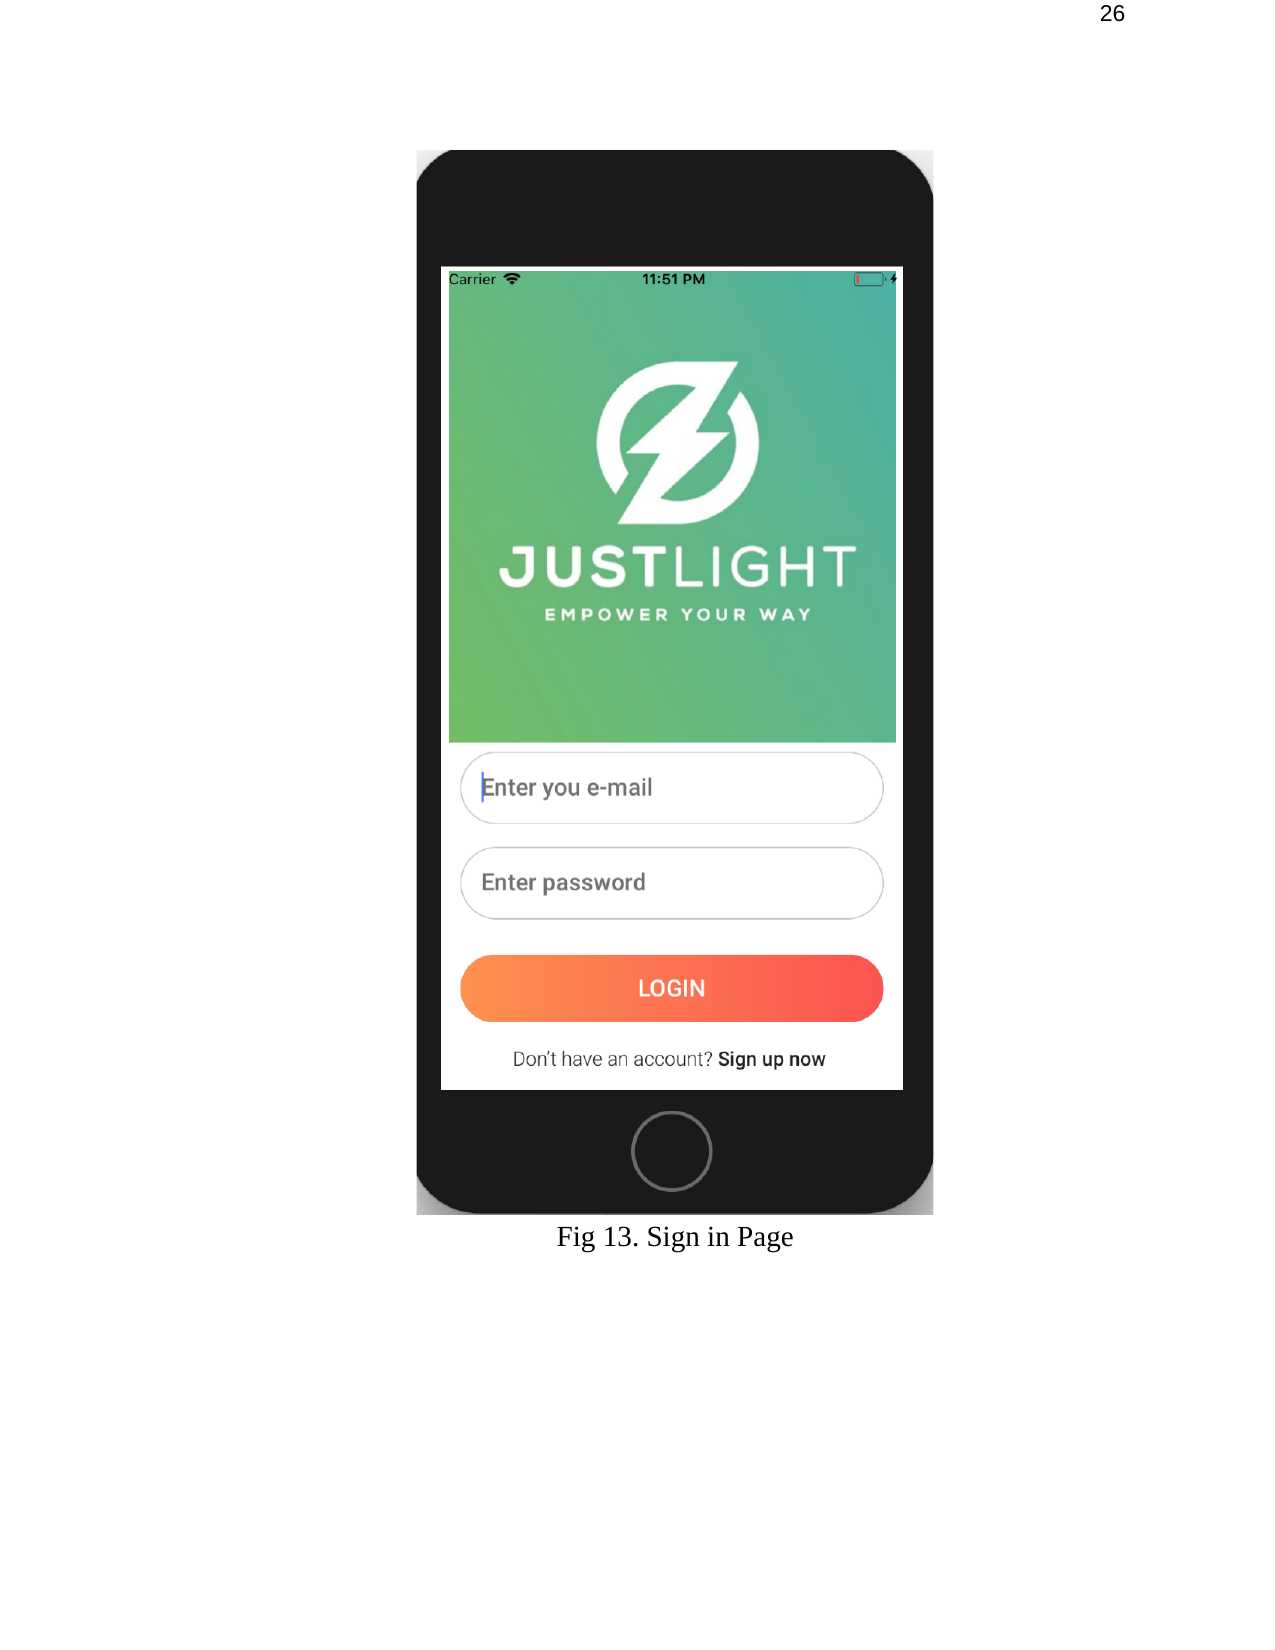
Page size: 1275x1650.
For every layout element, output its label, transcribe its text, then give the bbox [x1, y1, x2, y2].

picture [416, 150, 934, 1215]
text Fig 13. Sign in Page [150, 1219, 1125, 1252]
